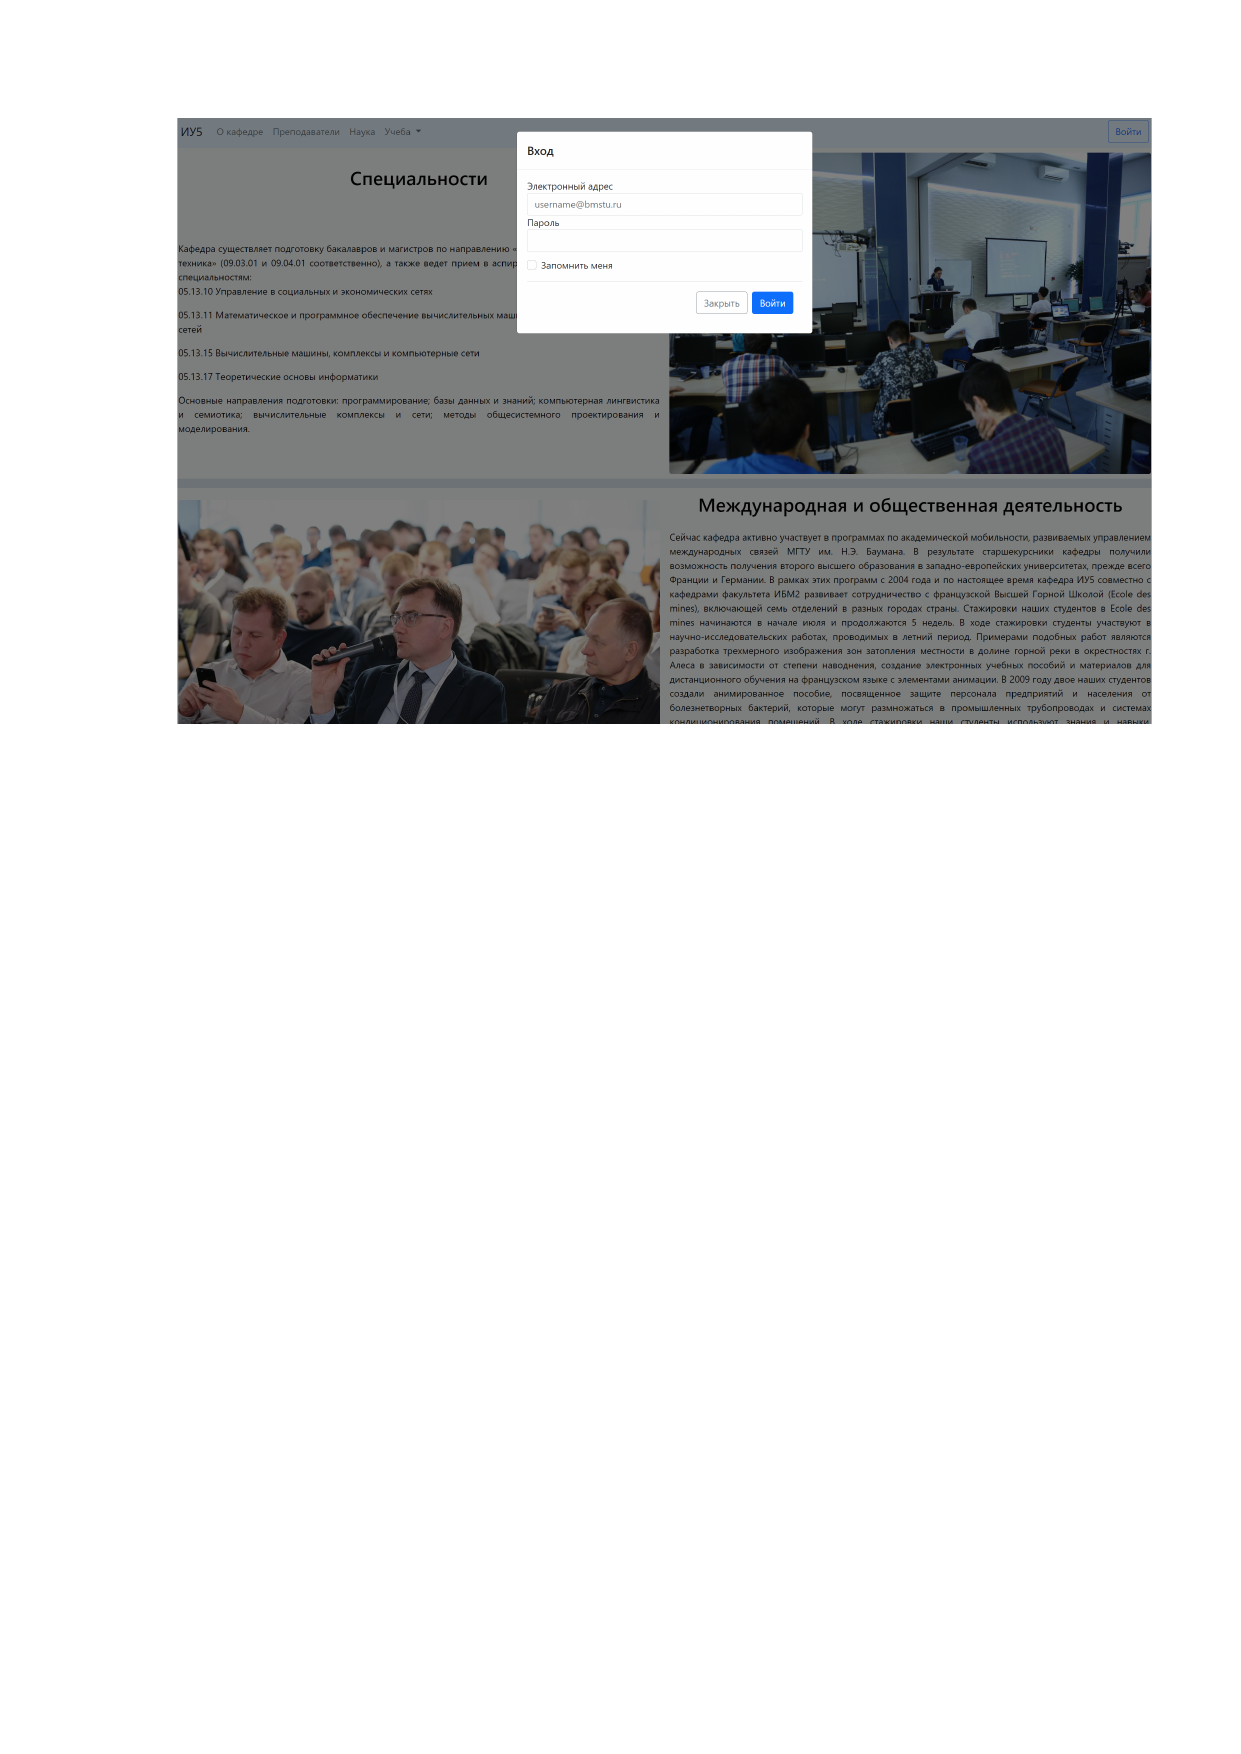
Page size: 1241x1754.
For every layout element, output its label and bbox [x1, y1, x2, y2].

picture [177, 118, 1152, 724]
